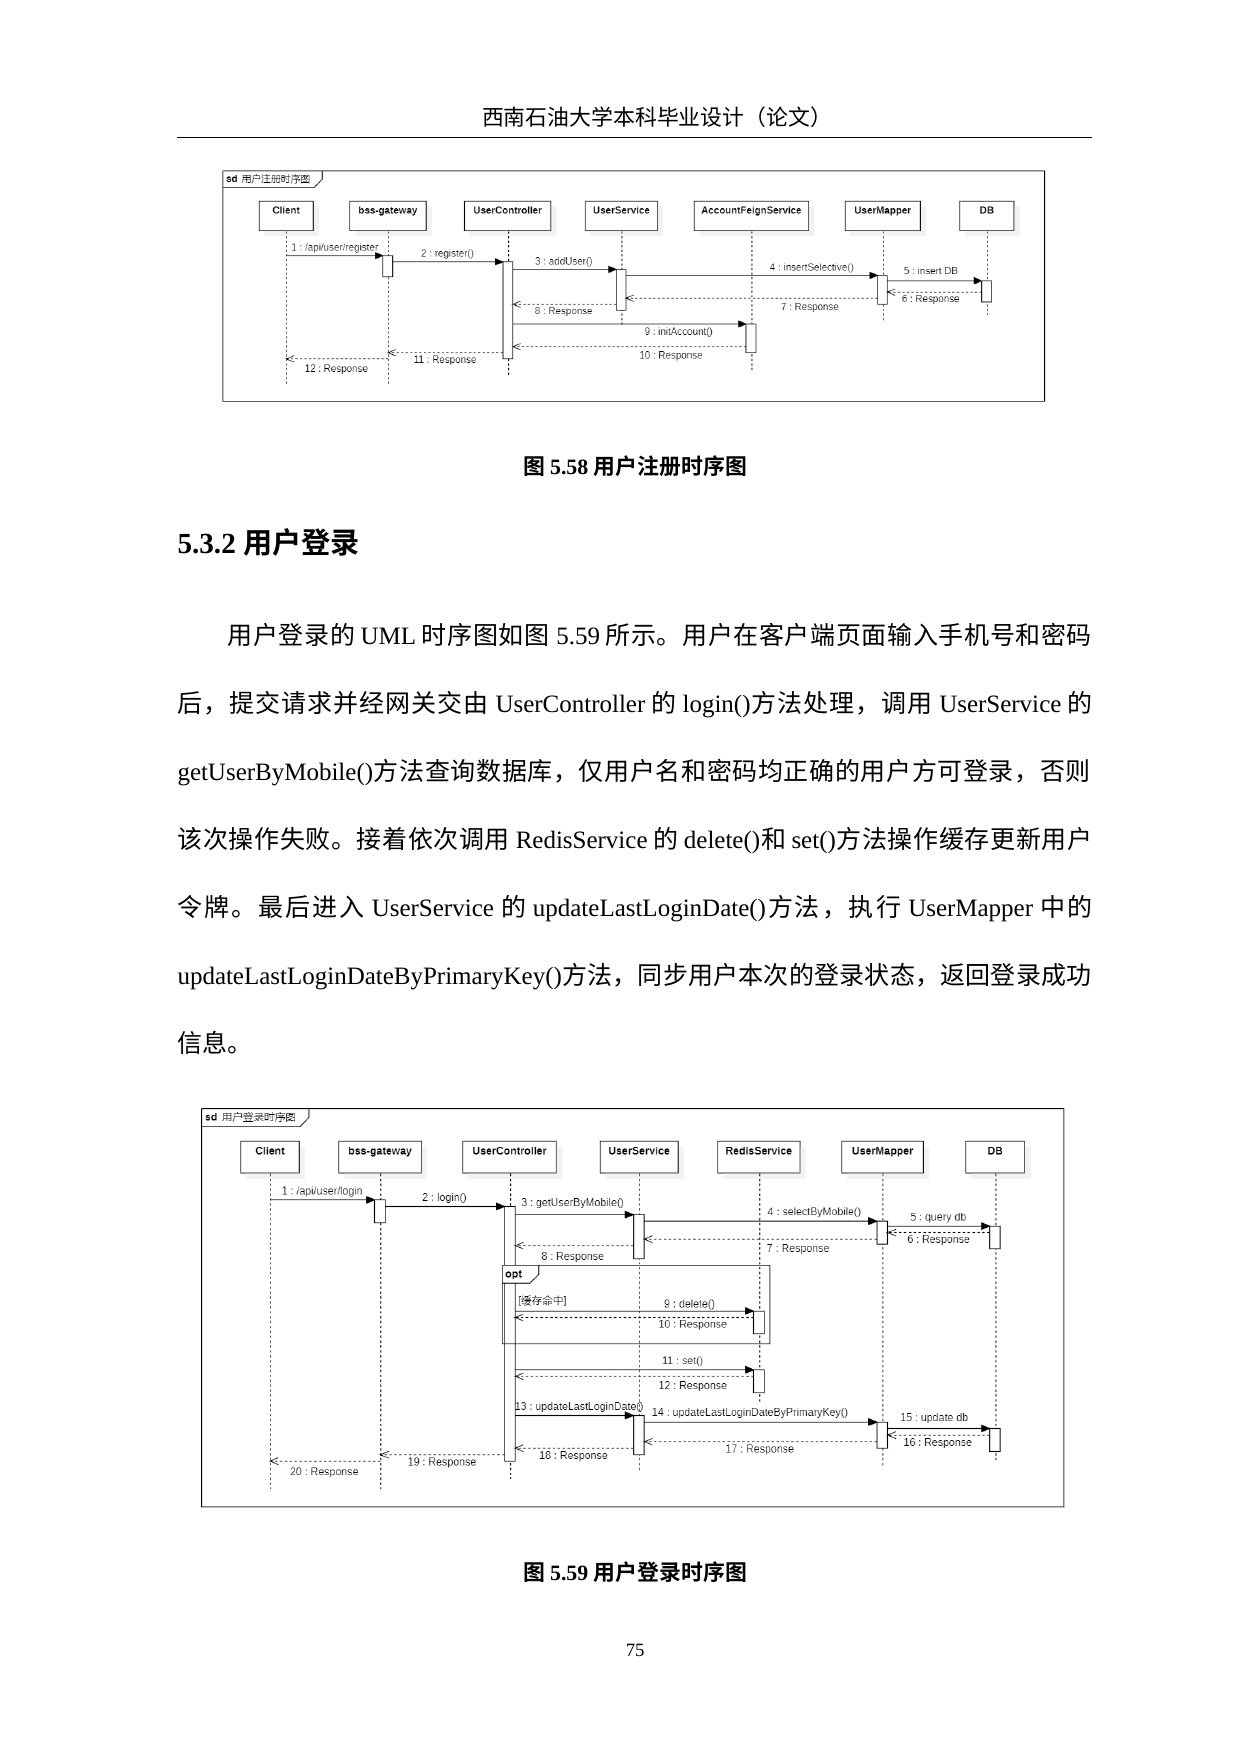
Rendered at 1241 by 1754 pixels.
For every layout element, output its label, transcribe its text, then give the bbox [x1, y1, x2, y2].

picture [215, 163, 1054, 411]
subtitle 用户登录 [177, 507, 1092, 575]
picture [193, 1100, 1077, 1513]
